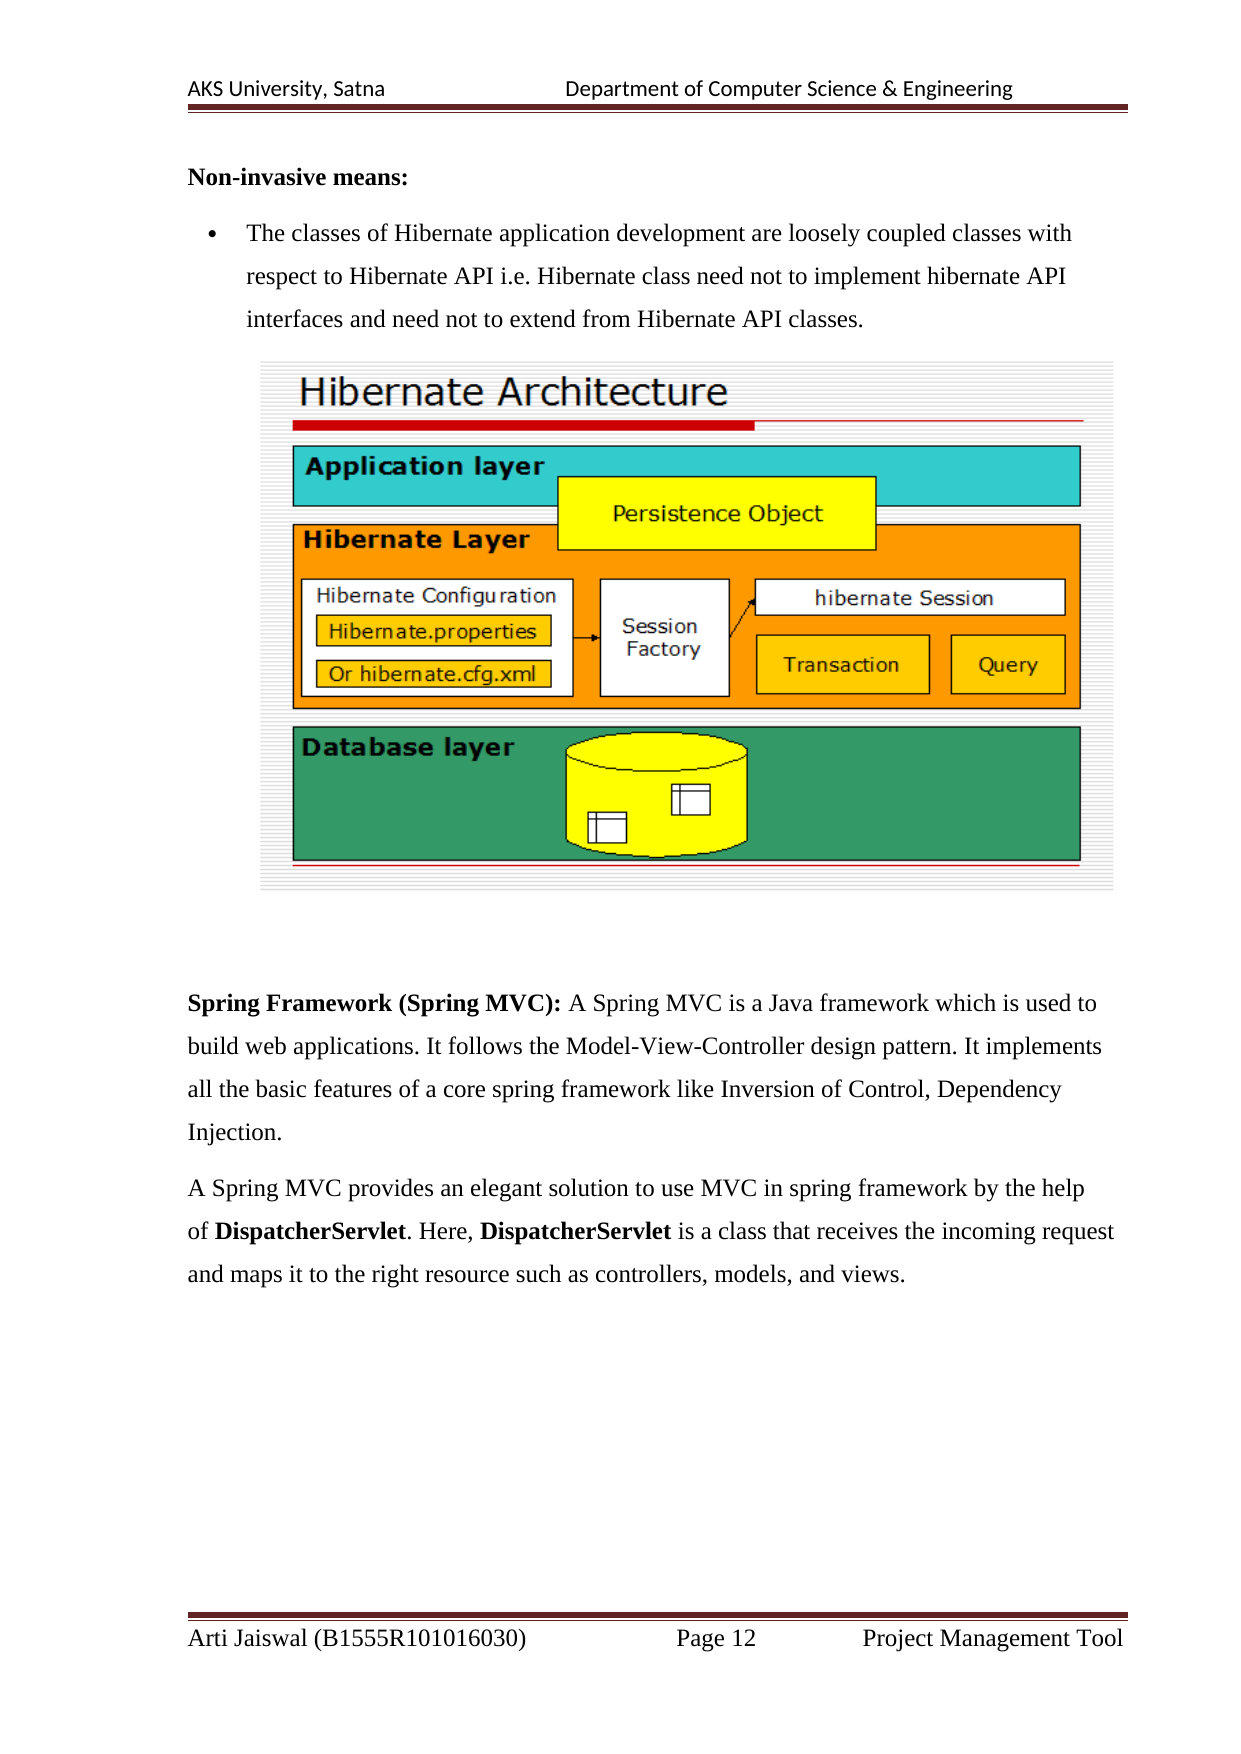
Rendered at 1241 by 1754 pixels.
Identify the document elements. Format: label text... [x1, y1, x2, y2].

picture [260, 360, 1114, 893]
text A Spring MVC provides an elegant solution to use MVC in spring framework by the help of DispatcherServlet. Here, DispatcherServlet is a class that receives the incoming request and maps it to the right resource such as controllers, models, and views. [187, 1173, 1128, 1288]
text Non-invasive means: [187, 162, 1128, 191]
text Spring Framework (Spring MVC): A Spring MVC is a Java framework which is used to build web applications. It follows the Model-View-Controller design pattern. It implements all the basic features of a core spring framework like Inversion of Control, Dependency Injection. [187, 988, 1128, 1146]
list The classes of Hibernate application development are loosely coupled classes with respect to Hibernate API i.e. Hibernate class need not to implement hibernate API interfaces and need not to extend from Hibernate API classes. [209, 218, 1128, 333]
